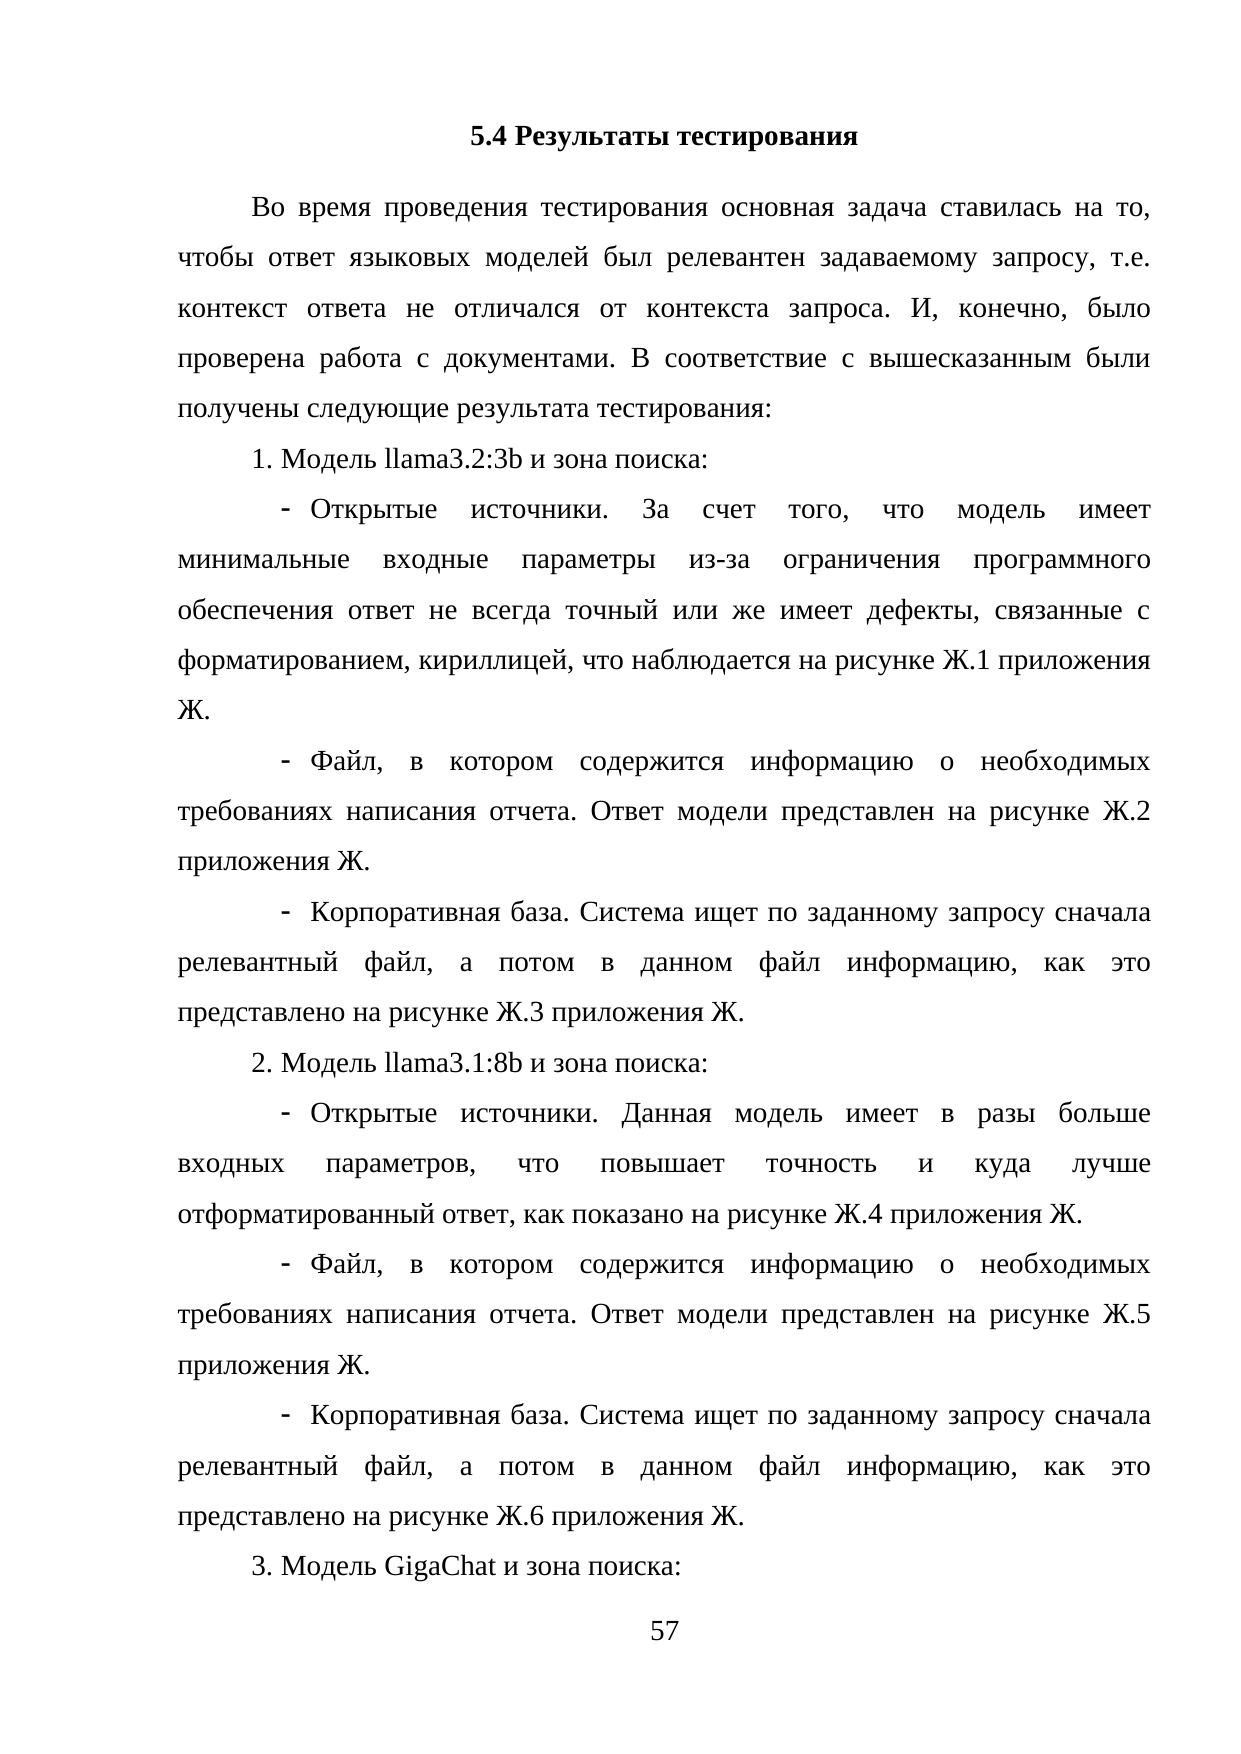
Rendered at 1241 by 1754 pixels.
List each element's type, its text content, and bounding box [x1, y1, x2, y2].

list Открытые источники. За счет того, что модель имеет минимальные входные параметры из-за ограничения программного обеспечения ответ не всегда точный или же имеет дефекты, связанные с форматированием, кириллицей, что наблюдается на рисунке Ж.1 приложения Ж. [177, 491, 1152, 726]
list Корпоративная база. Система ищет по заданному запросу сначала релевантный файл, а потом в данном файл информацию, как это представлено на рисунке Ж.3 приложения Ж. [177, 894, 1152, 1028]
subtitle 5.4 Результаты тестирования [177, 118, 1152, 152]
list Файл, в котором содержится информацию о необходимых требованиях написания отчета. Ответ модели представлен на рисунке Ж.2 приложения Ж. [177, 743, 1152, 877]
list Модель llama3.1:8b и зона поиска: [177, 1045, 1152, 1078]
text Во время проведения тестирования основная задача ставилась на то, чтобы ответ языковых моделей был релевантен задаваемому запросу, т.е. контекст ответа не отличался от контекста запроса. И, конечно, было проверена работа с документами. В соответствие с вышесказанным были получены следующие результата тестирования: [177, 189, 1152, 424]
list Открытые источники. Данная модель имеет в разы больше входных параметров, что повышает точность и куда лучше отформатированный ответ, как показано на рисунке Ж.4 приложения Ж. [177, 1095, 1152, 1229]
list Файл, в котором содержится информацию о необходимых требованиях написания отчета. Ответ модели представлен на рисунке Ж.5 приложения Ж. [177, 1246, 1152, 1380]
list Модель llama3.2:3b и зона поиска: [177, 441, 1152, 474]
list Корпоративная база. Система ищет по заданному запросу сначала релевантный файл, а потом в данном файл информацию, как это представлено на рисунке Ж.6 приложения Ж. [177, 1397, 1152, 1531]
list Модель GigaChat и зона поиска: [177, 1548, 1152, 1582]
